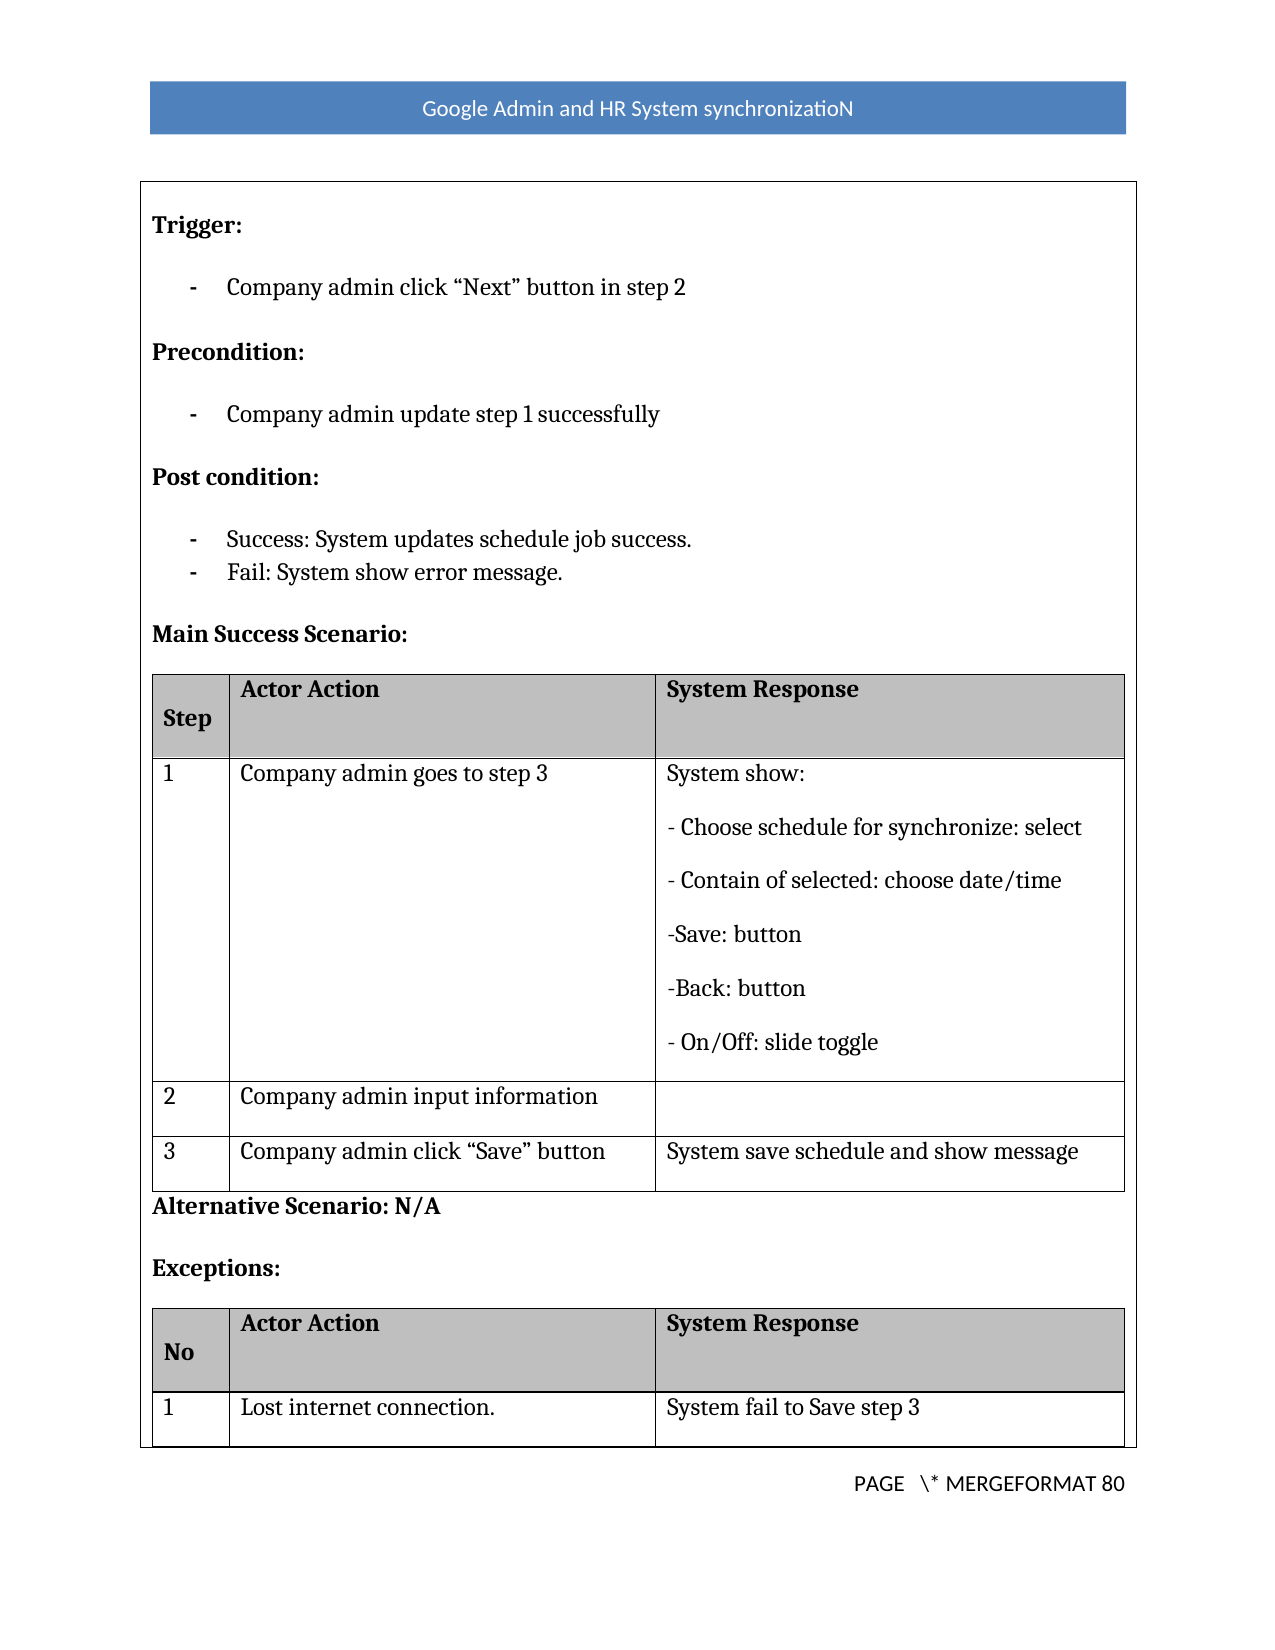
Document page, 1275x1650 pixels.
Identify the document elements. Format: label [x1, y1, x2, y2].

table_cell [141, 182, 1136, 1447]
